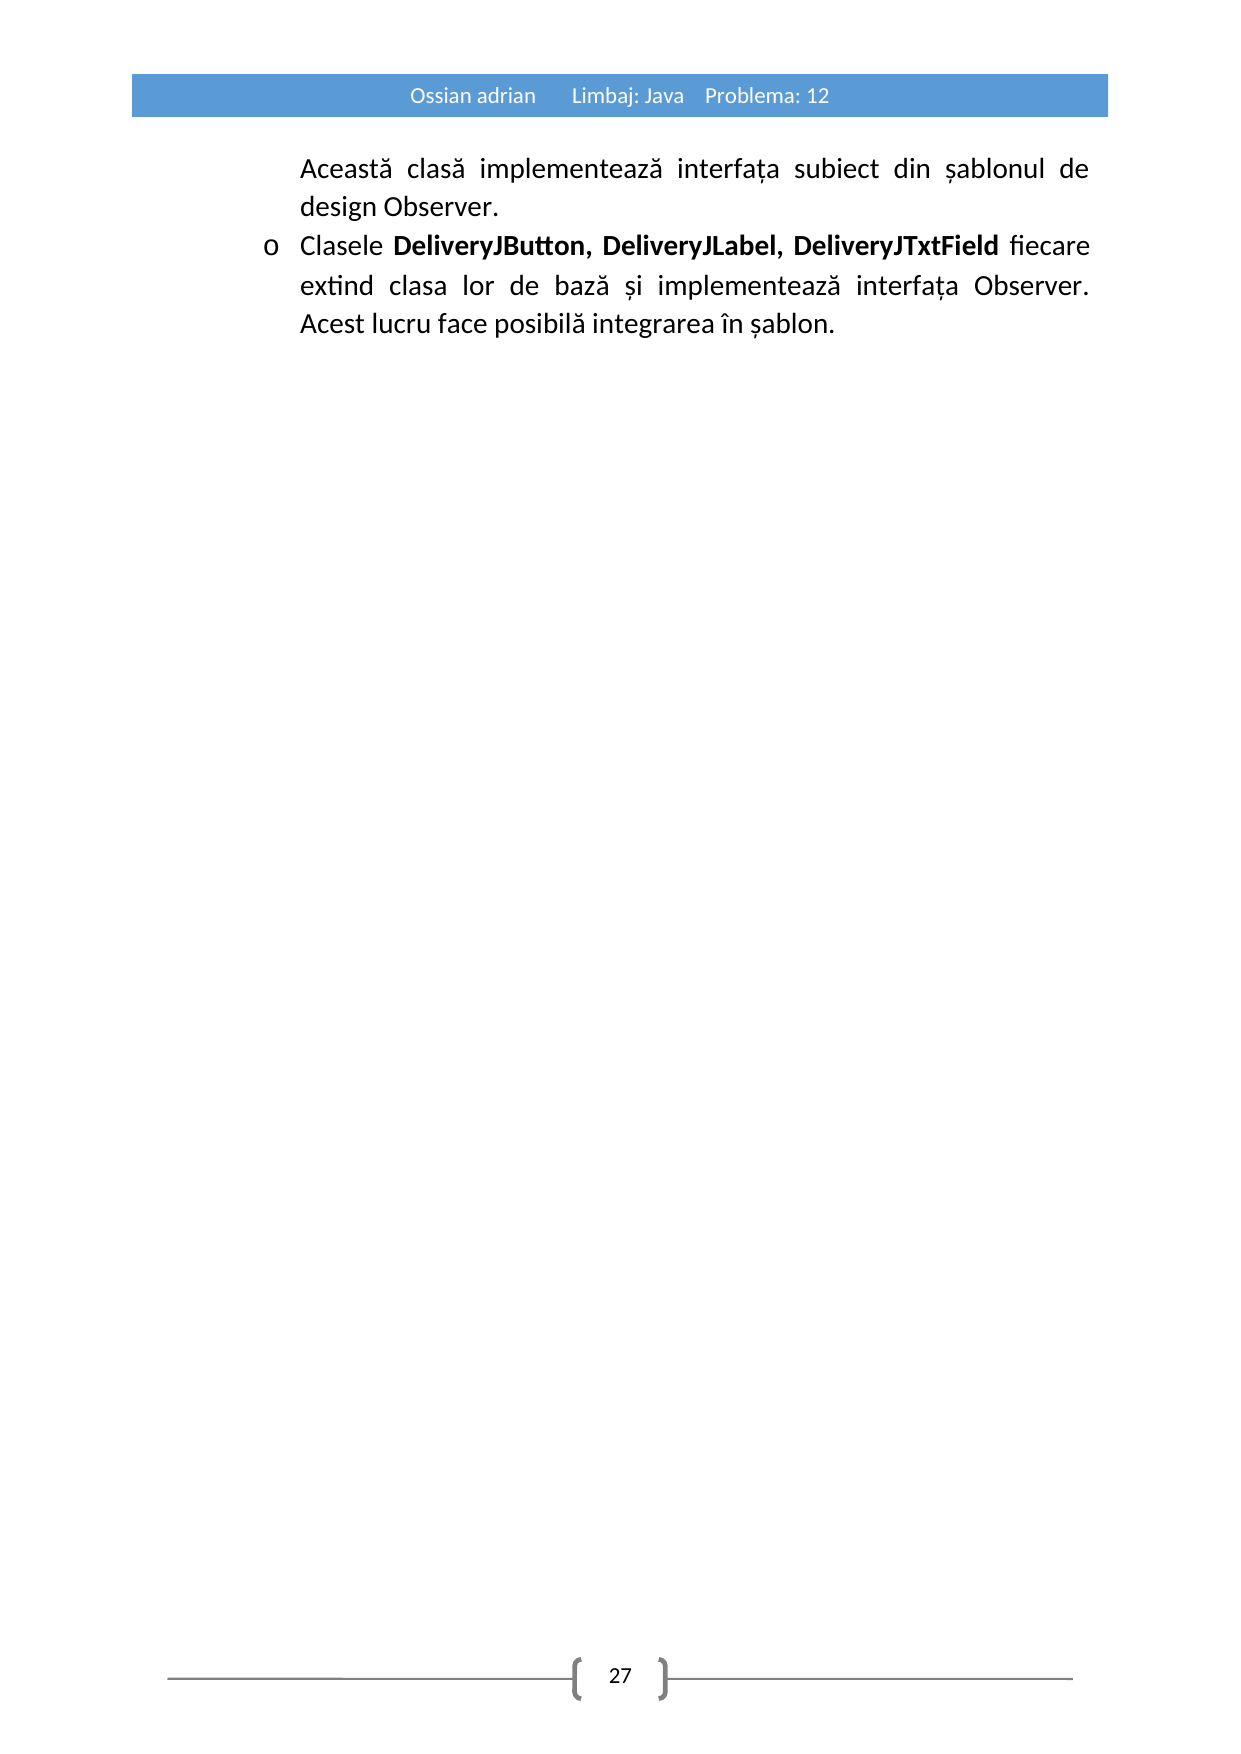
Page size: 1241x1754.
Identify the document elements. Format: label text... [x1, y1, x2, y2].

list Clasele DeliveryJButton, DeliveryJLabel, DeliveryJTxtField fiecare extind clasa lor de bază și implementează interfața Observer. Acest lucru face posibilă integrarea în șablon. [262, 227, 1090, 341]
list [262, 150, 1090, 224]
